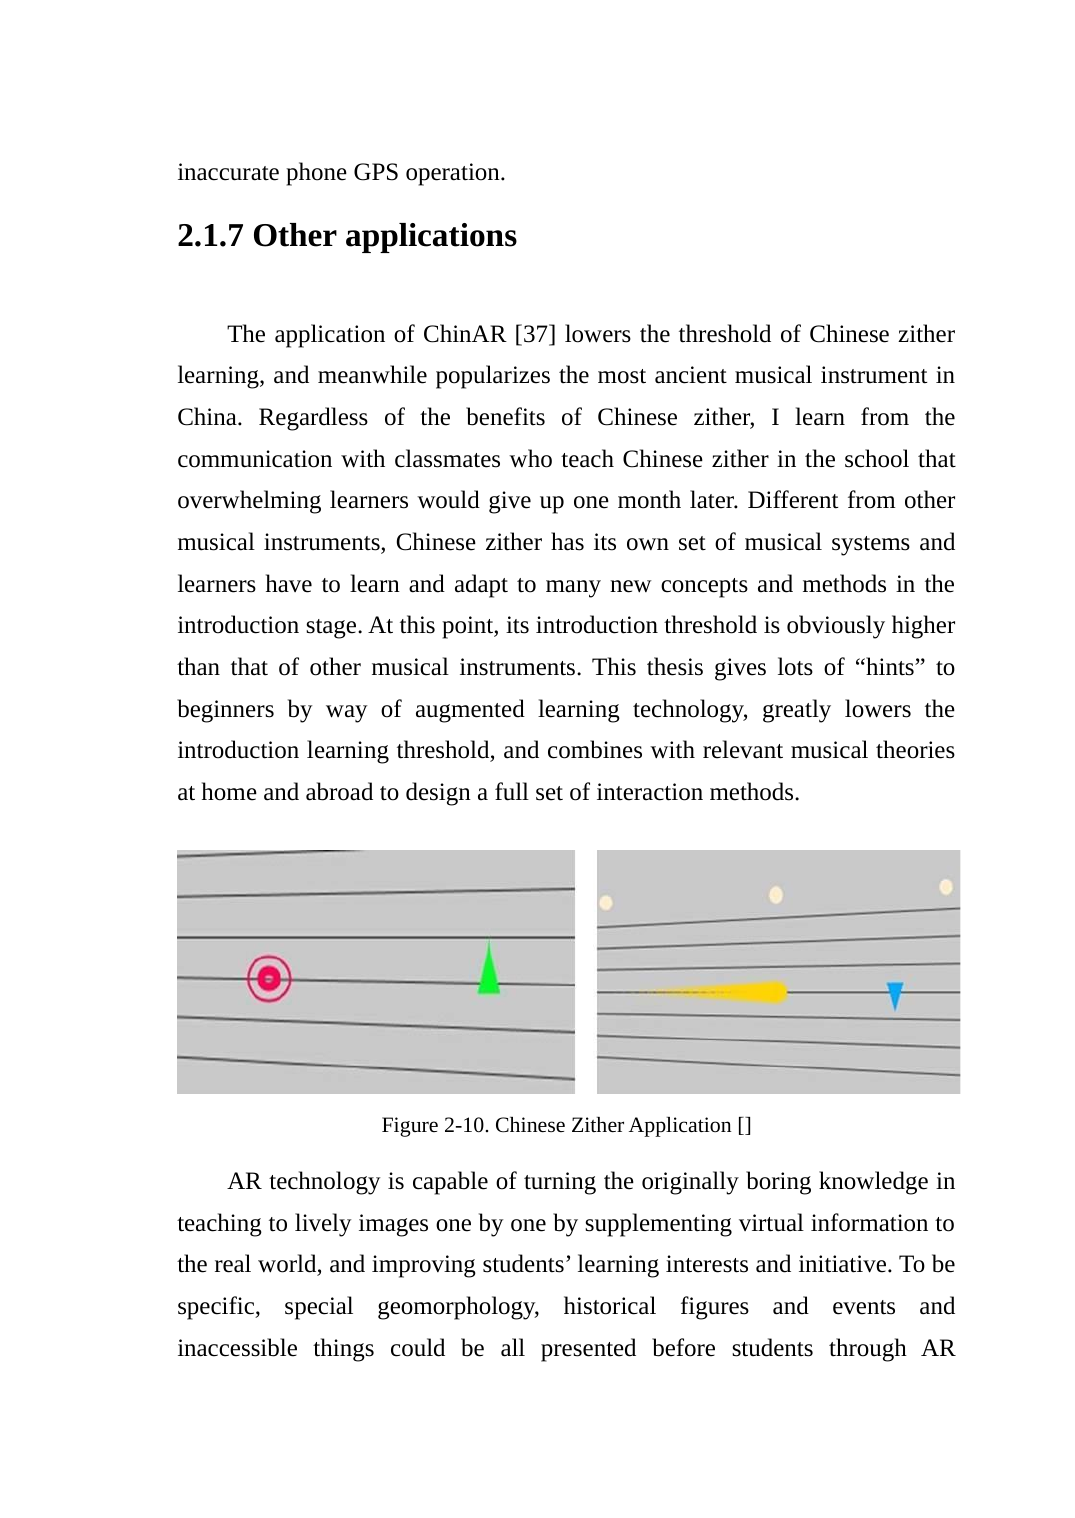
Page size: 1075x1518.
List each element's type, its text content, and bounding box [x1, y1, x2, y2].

picture [177, 850, 961, 1094]
text 2.1.7 Other applications [177, 216, 956, 254]
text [177, 1156, 956, 1364]
text The application of ChinAR [37] lowers the threshold of Chinese zither learning, and meanwhile popularizes the most ancient musical instrument in China. Regardless of the benefits of Chinese zither, I learn from the communication with classmates who teach Chinese zither in the school that overwhelming learners would give up one month later. Different from other musical instruments, Chinese zither has its own set of musical systems and learners have to learn and adapt to many new concepts and methods in the introduction stage. At this point, its introduction threshold is obviously higher than that of other musical instruments. This thesis gives lots of “hints” to beginners by way of augmented learning technology, greatly lowers the introduction learning threshold, and combines with relevant musical theories at home and abroad to design a full set of interaction methods. [177, 309, 956, 809]
text Figure 2-10. Chinese Zither Application [] [177, 1112, 956, 1138]
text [177, 147, 956, 189]
